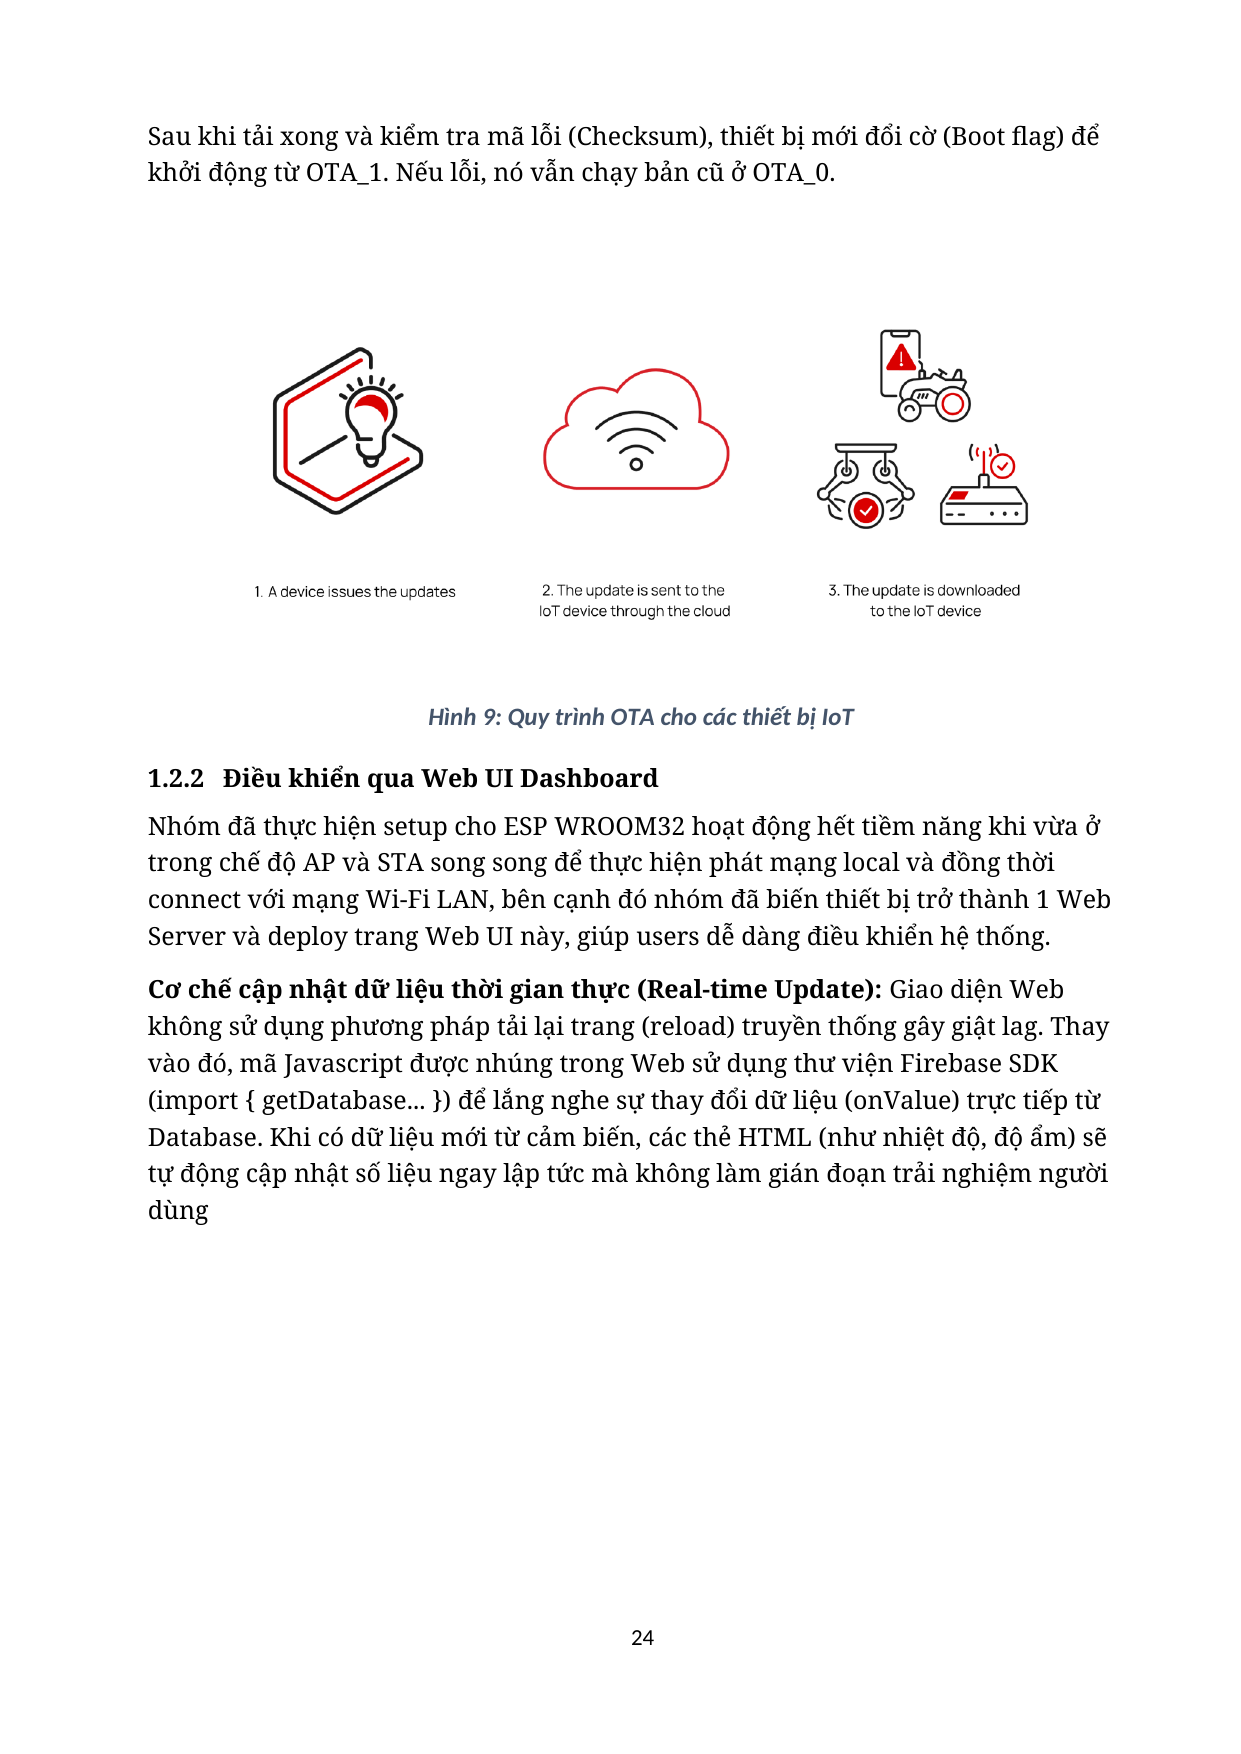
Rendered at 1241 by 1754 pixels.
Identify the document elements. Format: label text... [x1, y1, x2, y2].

text Sau khi tải xong và kiểm tra mã lỗi (Checksum), thiết bị mới đổi cờ (Boot flag) để khởi động từ OTA_1. Nếu lỗi, nó vẫn chạy bản cũ ở OTA_0. [148, 118, 1137, 189]
text Hình 9: Quy trình OTA cho các thiết bị IoT [148, 701, 1137, 732]
subtitle Điều khiển qua Web UI Dashboard [148, 761, 1137, 795]
text Nhóm đã thực hiện setup cho ESP WROOM32 hoạt động hết tiềm năng khi vừa ở trong chế độ AP và STA song song để thực hiện phát mạng local và đồng thời connect với mạng Wi-Fi LAN, bên cạnh đó nhóm đã biến thiết bị trở thành 1 Web Server và deploy trang Web UI này, giúp users dễ dàng điều khiển hệ thống. [148, 808, 1137, 953]
text Cơ chế cập nhật dữ liệu thời gian thực (Real-time Update): Giao diện Web không sử dụng phương pháp tải lại trang (reload) truyền thống gây giật lag. Thay vào đó, mã Javascript được nhúng trong Web sử dụng thư viện Firebase SDK (import { getDatabase... }) để lắng nghe sự thay đổi dữ liệu (onValue) trực tiếp từ Database. Khi có dữ liệu mới từ cảm biến, các thẻ HTML (như nhiệt độ, độ ẩm) sẽ tự động cập nhật số liệu ngay lập tức mà không làm gián đoạn trải nghiệm người dùng [148, 972, 1137, 1227]
picture [205, 263, 1080, 683]
